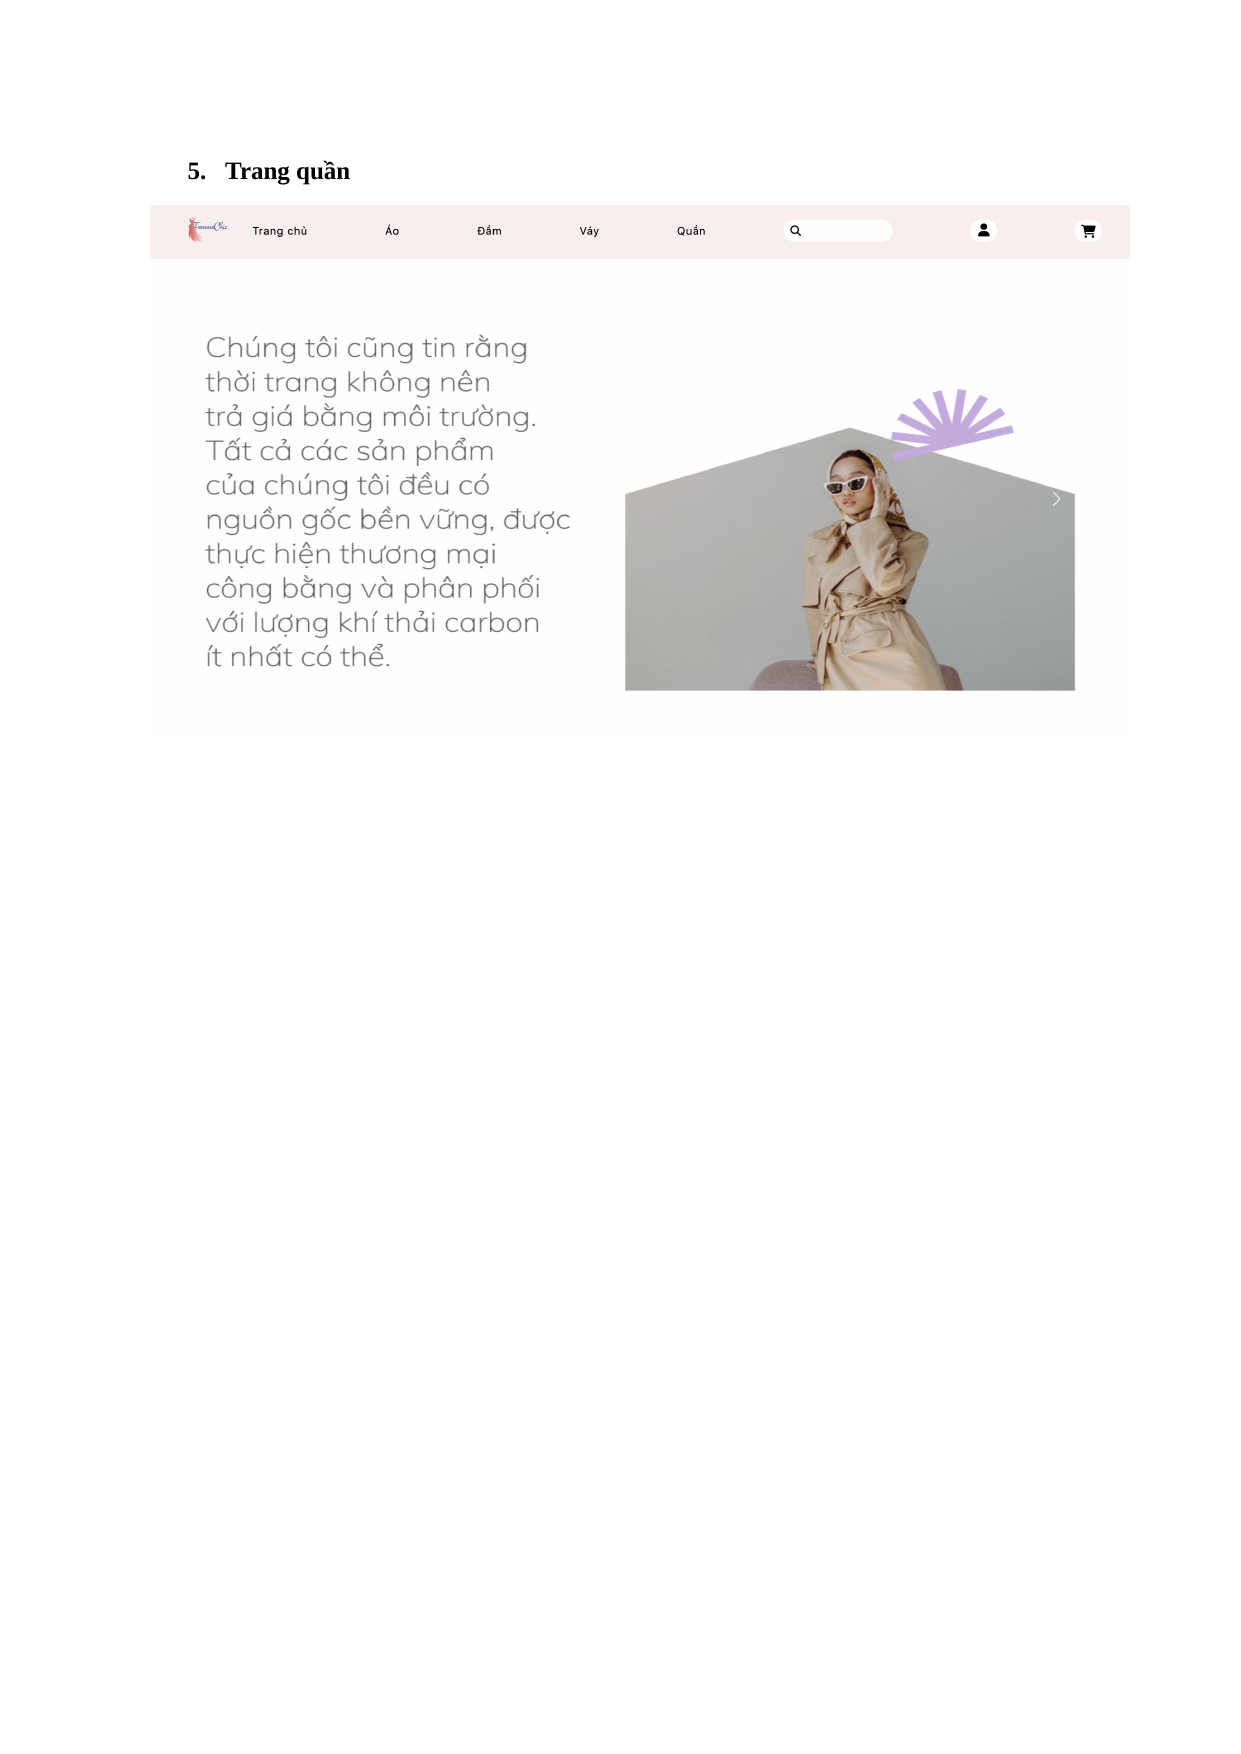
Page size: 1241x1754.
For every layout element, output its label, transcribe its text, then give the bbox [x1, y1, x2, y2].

list Trang quần [187, 156, 1090, 185]
picture [150, 205, 1130, 733]
